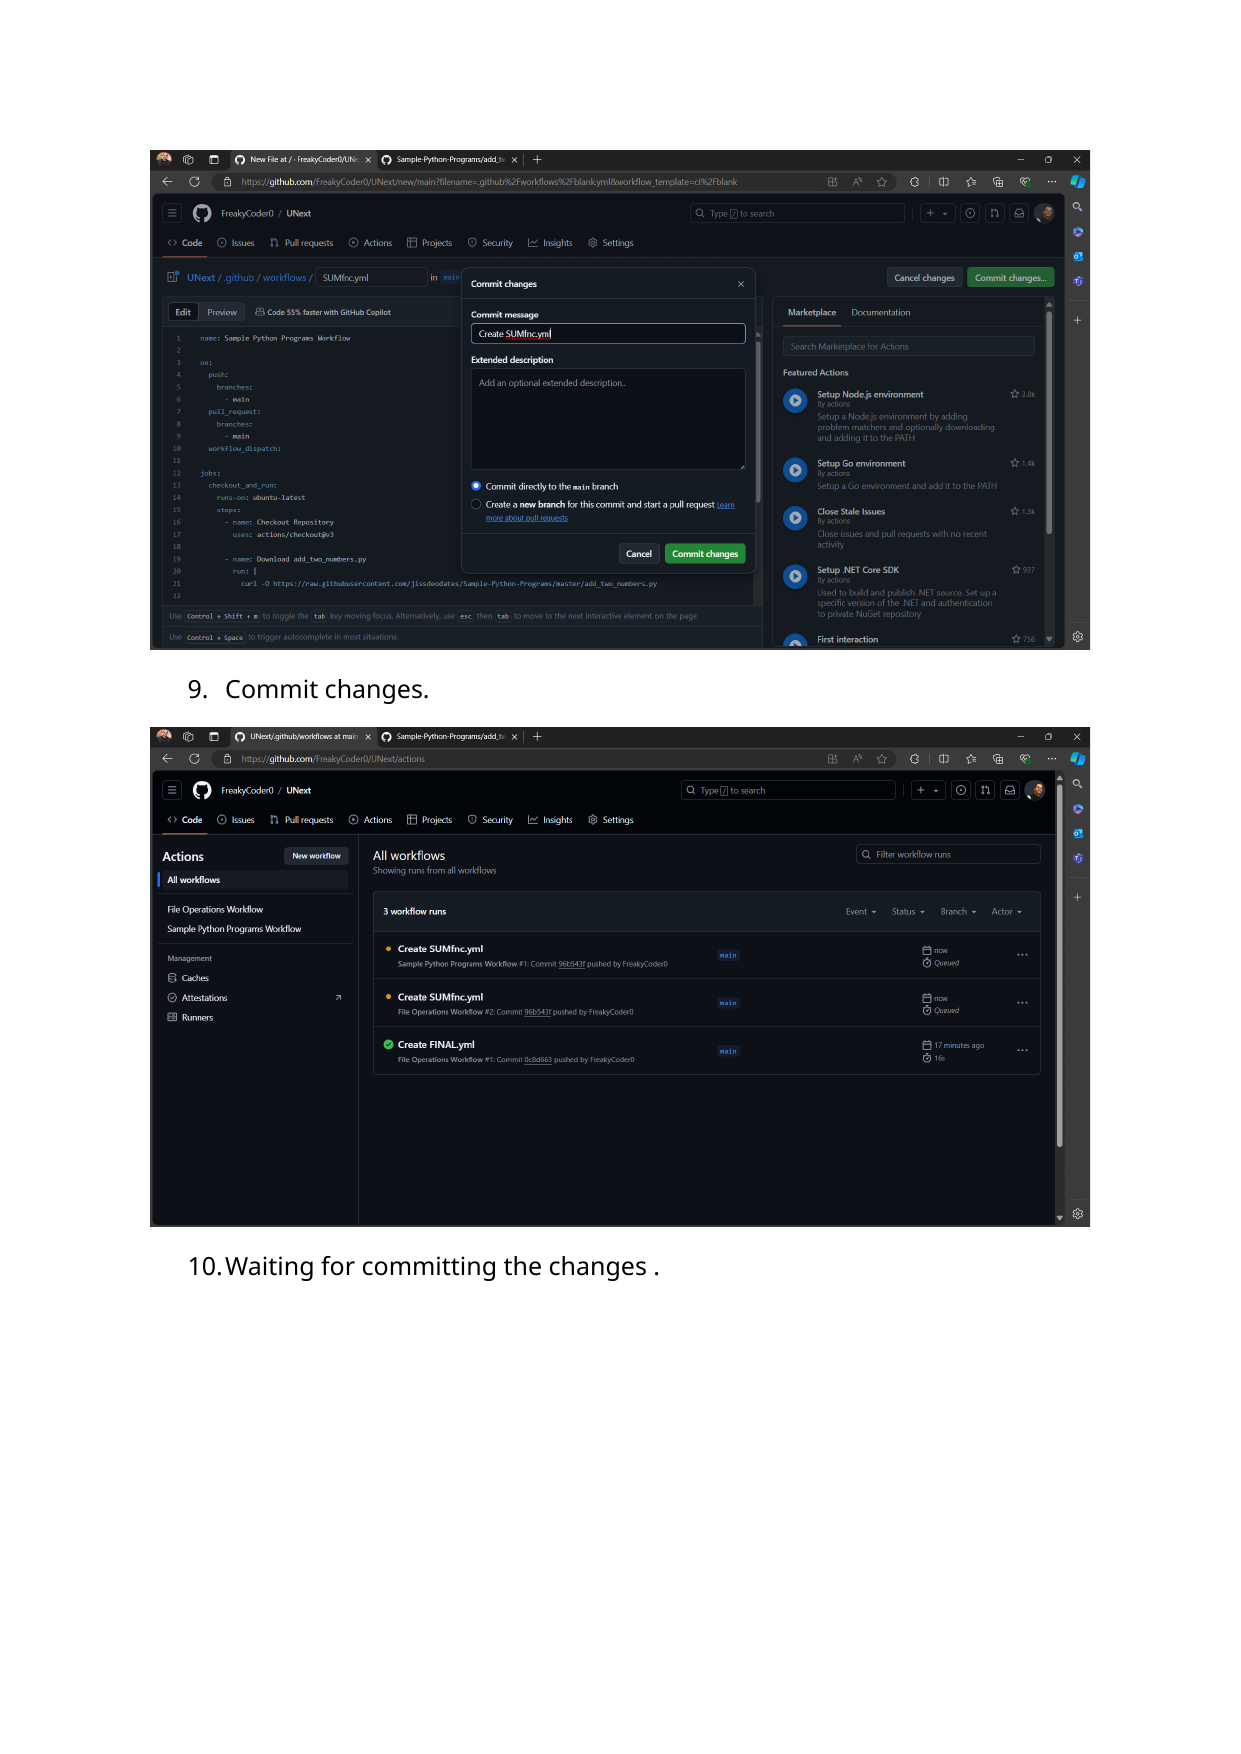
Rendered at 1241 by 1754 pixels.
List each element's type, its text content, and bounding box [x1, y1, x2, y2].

picture [150, 150, 1091, 650]
list Commit changes. [187, 671, 1090, 705]
picture [150, 727, 1091, 1227]
list Waiting for committing the changes . [187, 1248, 1090, 1282]
